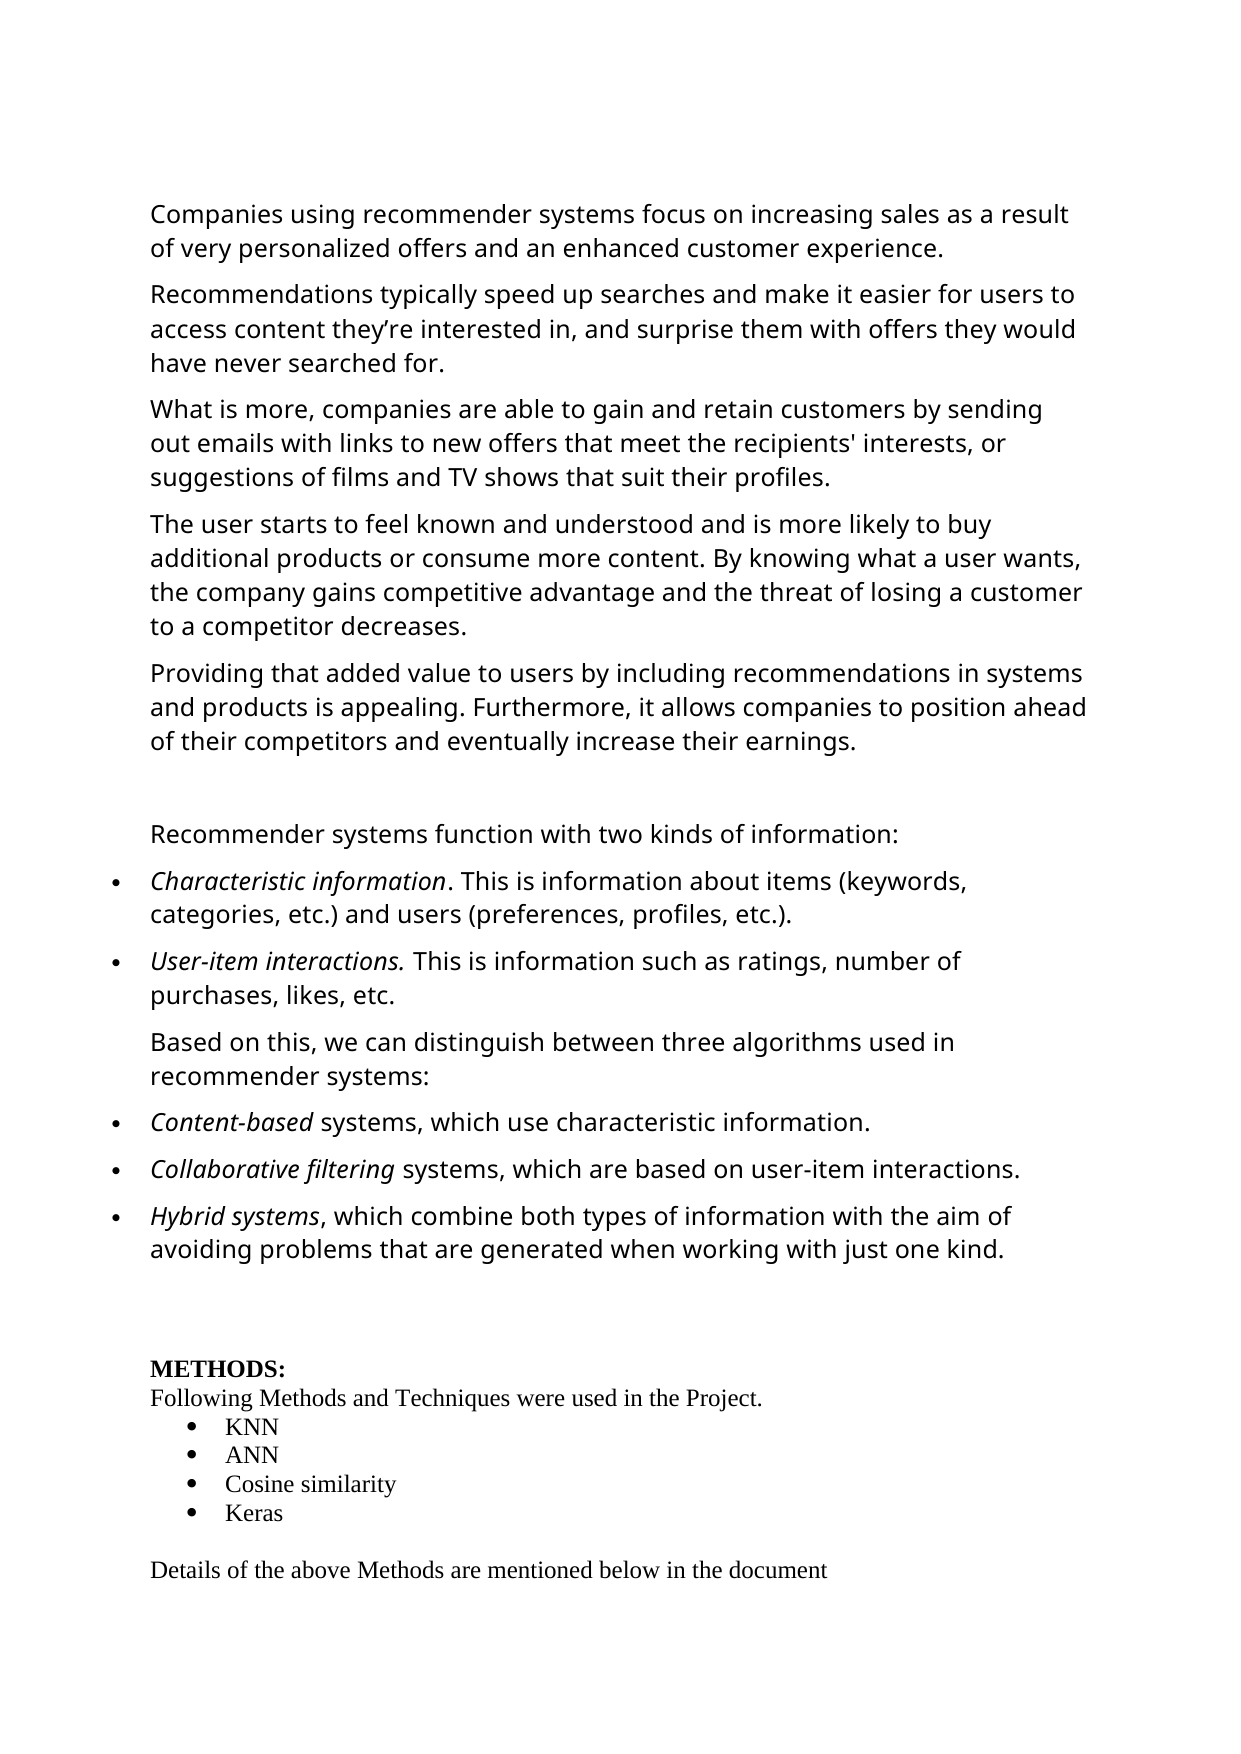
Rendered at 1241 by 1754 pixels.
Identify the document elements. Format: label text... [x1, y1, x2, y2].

text METHODS: [150, 1354, 1090, 1383]
list Collaborative filtering systems, which are based on user-item interactions. [112, 1152, 1090, 1186]
text Based on this, we can distinguish between three algorithms used in recommender systems: [150, 1024, 1090, 1092]
list Content-based systems, which use characteristic information. [112, 1105, 1090, 1139]
text What is more, companies are able to gain and retain customers by sending out emails with links to new offers that meet the recipients' interests, or suggestions of films and TV shows that suit their profiles. [150, 392, 1090, 494]
list Hybrid systems, which combine both types of information with the aim of avoiding problems that are generated when working with just one kind. [112, 1198, 1090, 1266]
text Recommendations typically speed up searches and make it easier for users to access content they’re interested in, and surprise them with offers they would have never searched for. [150, 277, 1090, 379]
list KNN [187, 1412, 1090, 1440]
list Keras [187, 1498, 1090, 1527]
text The user starts to feel known and understood and is more likely to buy additional products or consume more content. By knowing what a user wants, the company gains competitive advantage and the threat of losing a customer to a competitor decreases. [150, 507, 1090, 643]
text Providing that added value to users by including recommendations in systems and products is appealing. Furthermore, it allows companies to position ahead of their competitors and eventually increase their earnings. [150, 655, 1090, 757]
text Following Methods and Techniques were used in the Project. [150, 1383, 1090, 1412]
text Companies using recommender systems focus on increasing sales as a result of very personalized offers and an enhanced customer experience. [150, 197, 1090, 265]
text Details of the above Methods are mentioned below in the document [150, 1555, 1090, 1584]
list User-item interactions. This is information such as ratings, number of purchases, likes, etc. [112, 944, 1090, 1012]
list ANN [187, 1440, 1090, 1469]
list Cosine similarity [187, 1469, 1090, 1498]
text Recommender systems function with two kinds of information: [150, 817, 1090, 851]
list Characteristic information. This is information about items (keywords, categories, etc.) and users (preferences, profiles, etc.). [112, 863, 1090, 931]
